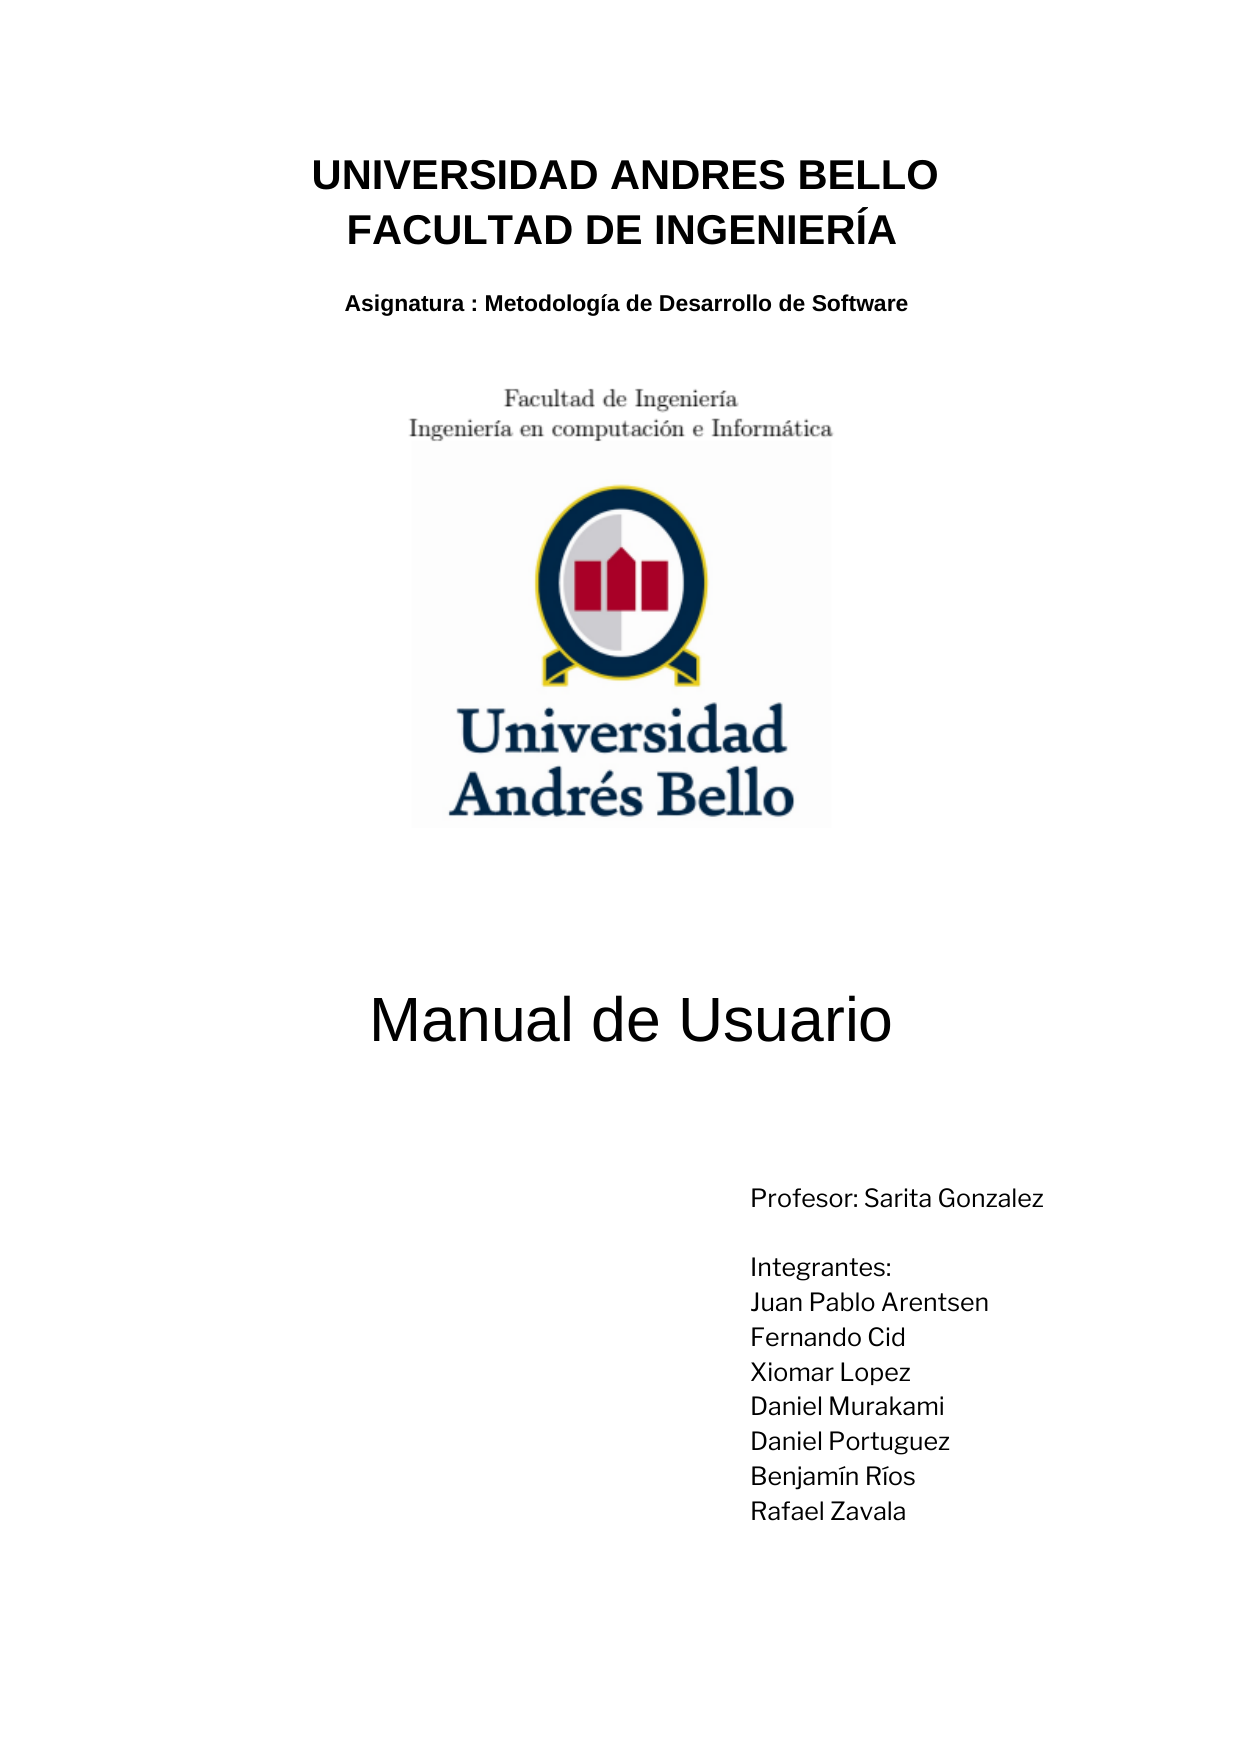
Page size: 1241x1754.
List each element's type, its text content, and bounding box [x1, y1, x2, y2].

text Asignatura : Metodología de Desarrollo de Software [225, 290, 1090, 317]
text Daniel Murakami [750, 1392, 1090, 1422]
text Fernando Cid [750, 1322, 1090, 1352]
text UNIVERSIDAD ANDRES BELLO [225, 150, 1090, 198]
picture [401, 381, 839, 828]
text Xiomar Lopez [750, 1357, 1090, 1387]
text Manual de Usuario [150, 983, 1090, 1055]
text Rafael Zavala [750, 1496, 1090, 1526]
text Integrantes: [750, 1252, 1090, 1283]
text Daniel Portuguez [750, 1426, 1090, 1457]
text Benjamín Ríos [750, 1461, 1090, 1491]
text FACULTAD DE INGENIERÍA [150, 205, 1090, 253]
text Juan Pablo Arentsen [750, 1287, 1090, 1317]
text Profesor: Sarita Gonzalez [750, 1183, 1090, 1213]
